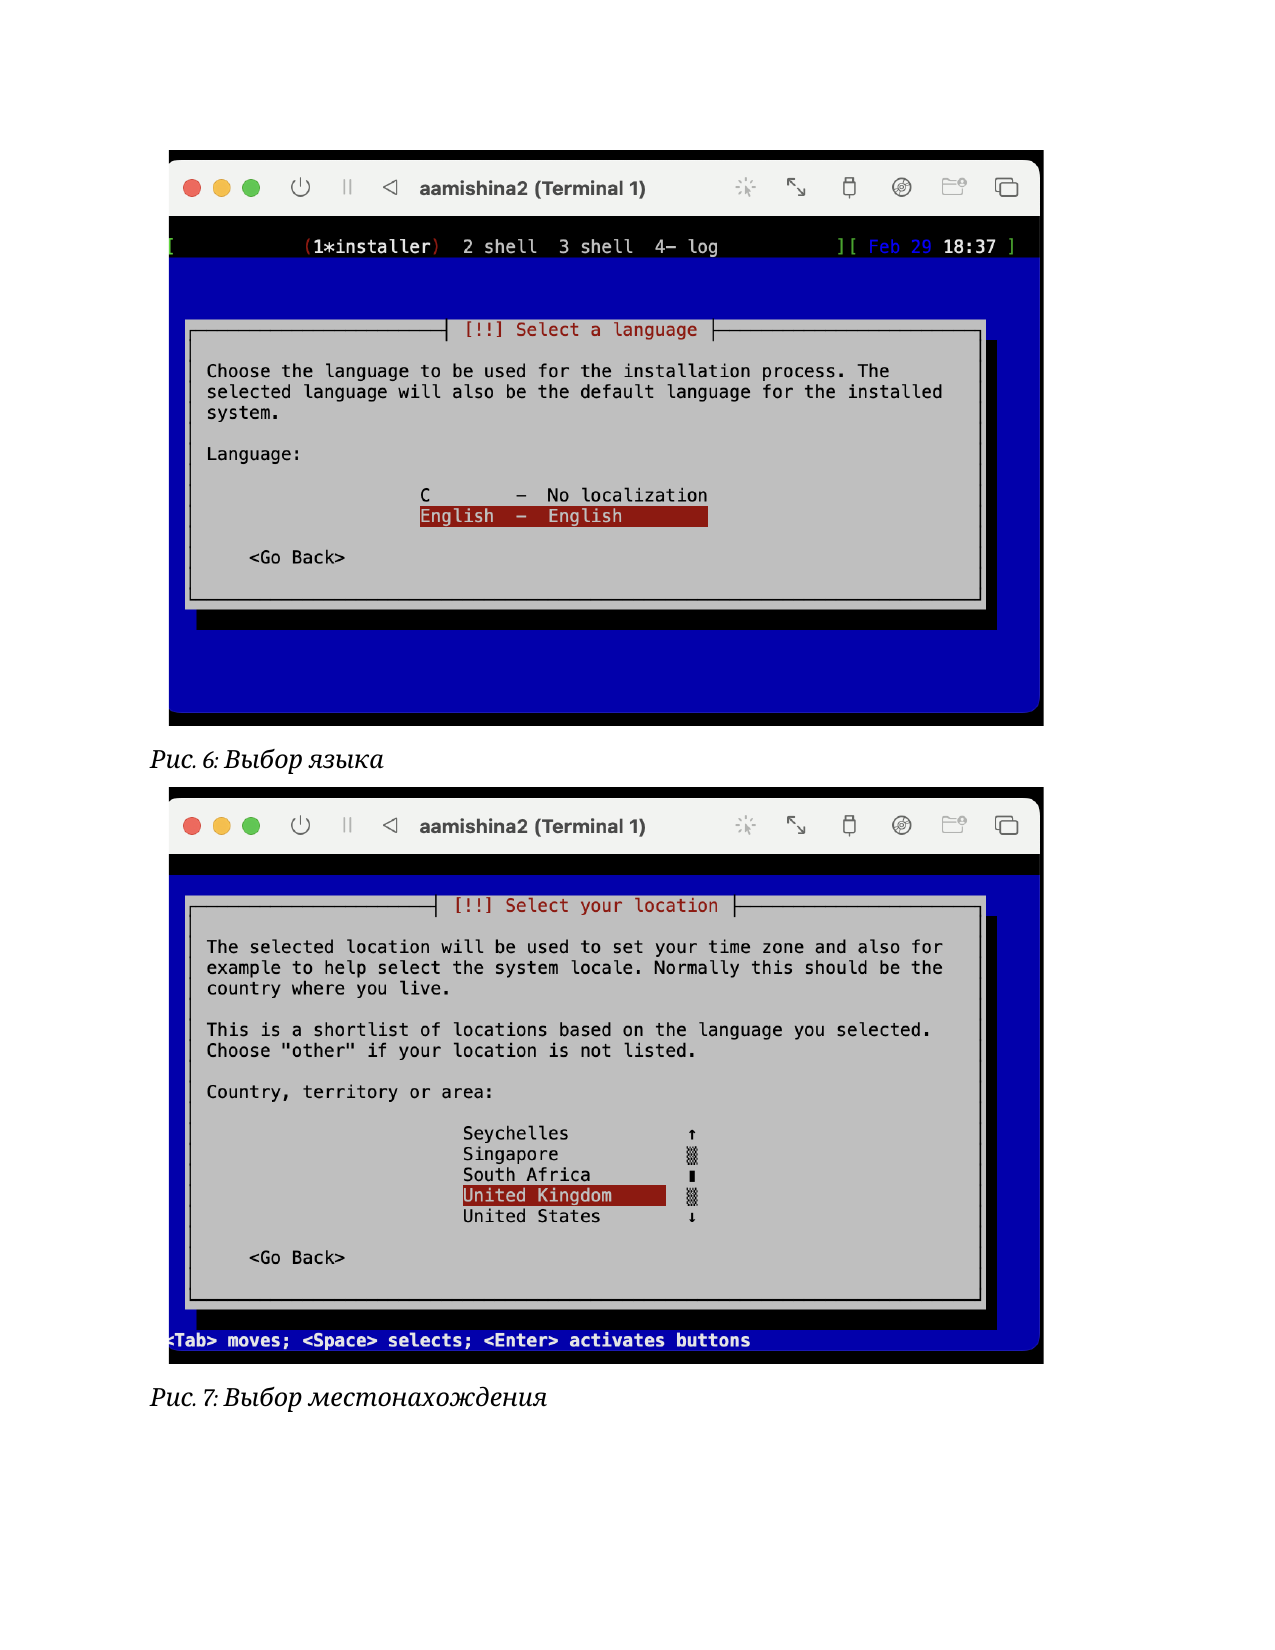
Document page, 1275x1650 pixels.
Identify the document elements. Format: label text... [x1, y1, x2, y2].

text Рис. 7: Выбор местонахождения [150, 1384, 1125, 1413]
picture [168, 787, 1044, 1364]
picture [168, 150, 1044, 726]
text Рис. 6: Выбор языка [150, 746, 1125, 775]
